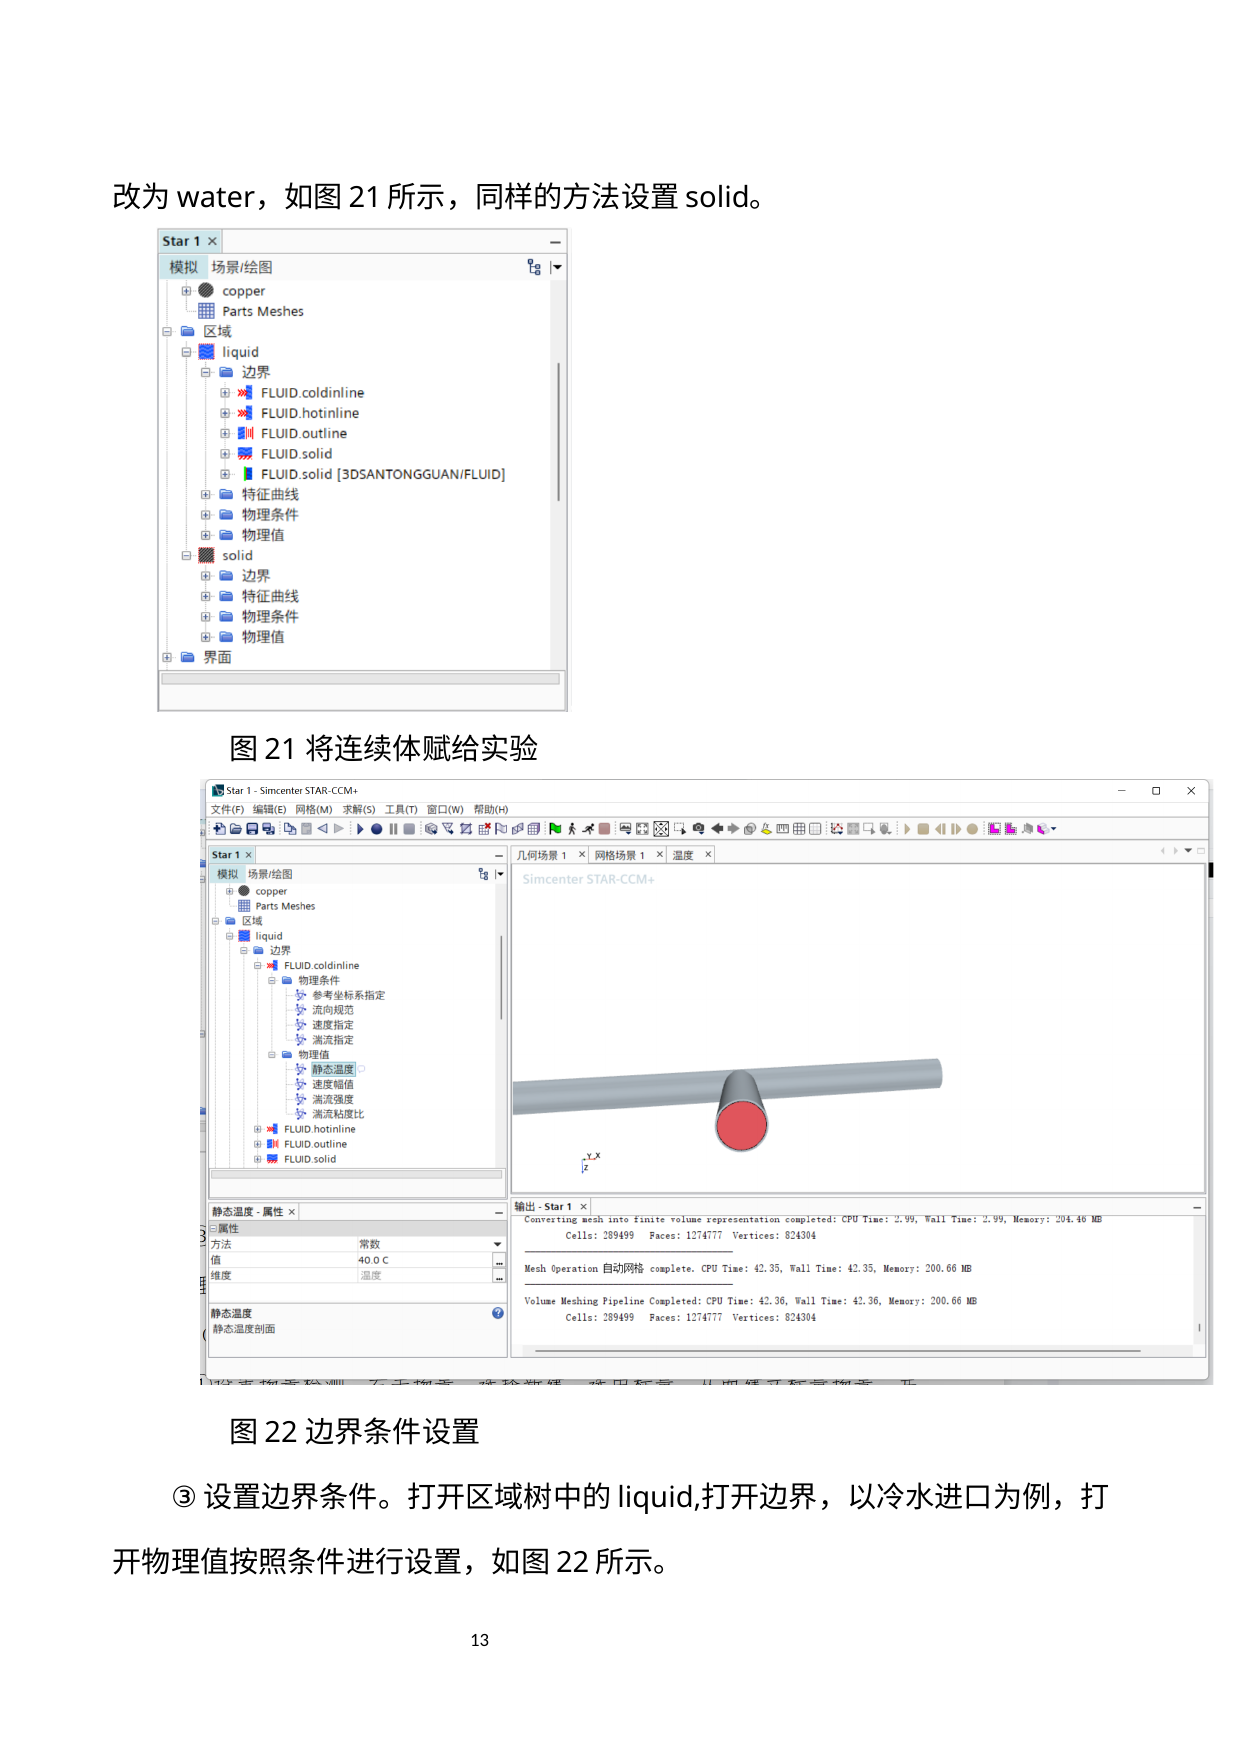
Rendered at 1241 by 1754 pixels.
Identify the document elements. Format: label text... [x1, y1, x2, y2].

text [112, 162, 1128, 227]
text ③设置边界条件。打开区域树中的liquid,打开边界，以冷水进口为例，打开物理值按照条件进行设置，如图22所示。 [112, 1462, 1128, 1592]
picture [156, 227, 572, 712]
picture [200, 779, 1214, 1385]
text 图21 将连续体赋给实验 [112, 714, 1128, 779]
text 图22 边界条件设置 [112, 1397, 1128, 1462]
